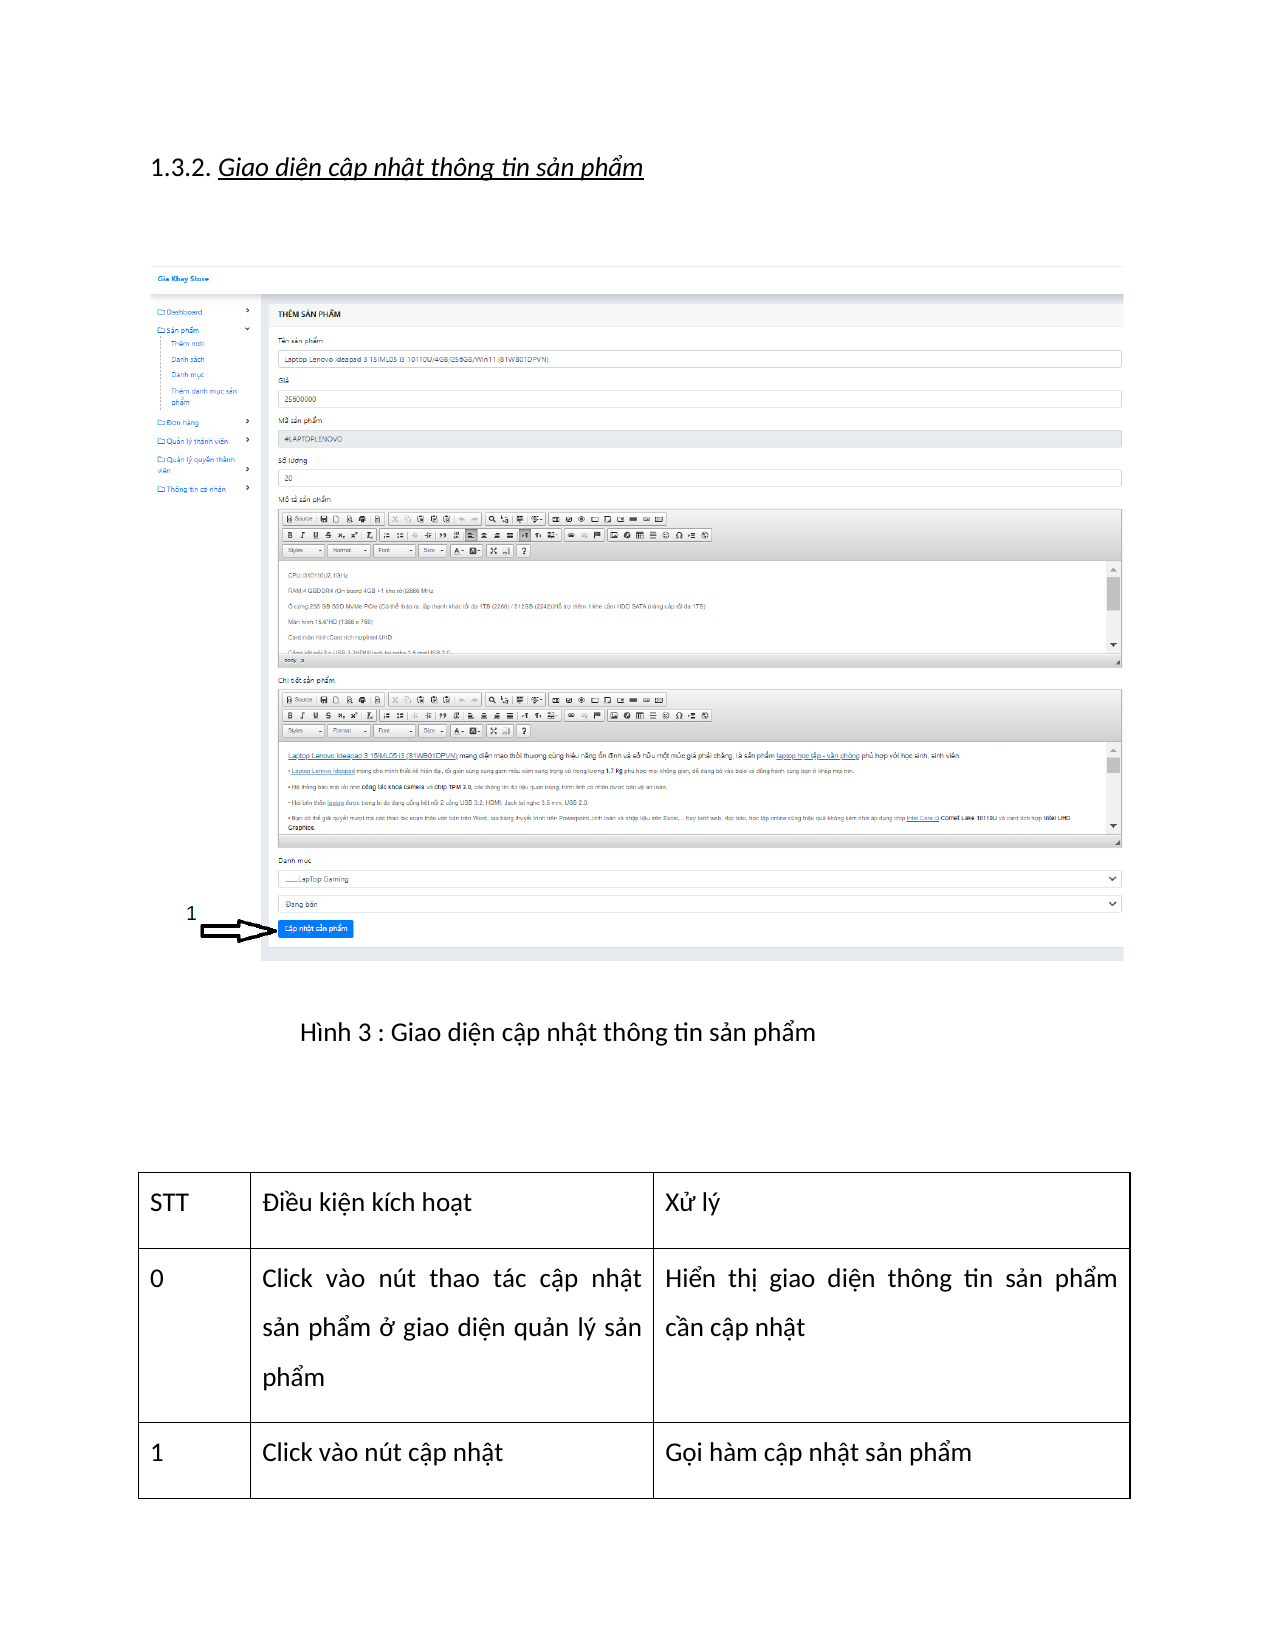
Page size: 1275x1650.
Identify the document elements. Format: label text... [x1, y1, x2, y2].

table_header STT [139, 1173, 250, 1247]
table_header Xử lý [654, 1173, 1129, 1247]
table_cell Click vào nút thao tác cập nhật sản phẩm ở giao diện quản lý sản phẩm [251, 1249, 653, 1422]
text Hình 3 : Giao diện cập nhật thông tin sản phẩm [225, 1015, 1125, 1048]
table_cell Gọi hàm cập nhật sản phẩm [654, 1423, 1129, 1498]
table_cell 0 [139, 1249, 250, 1422]
table_cell Click vào nút cập nhật [251, 1423, 653, 1498]
table_header Điều kiện kích hoạt [251, 1173, 653, 1247]
picture [150, 264, 1125, 986]
text 1.3.2. Giao diện cập nhật thông tin sản phẩm [150, 150, 1125, 183]
table_cell Hiển thị giao diện thông tin sản phẩm cần cập nhật [654, 1249, 1129, 1422]
table_cell 1 [139, 1423, 250, 1498]
